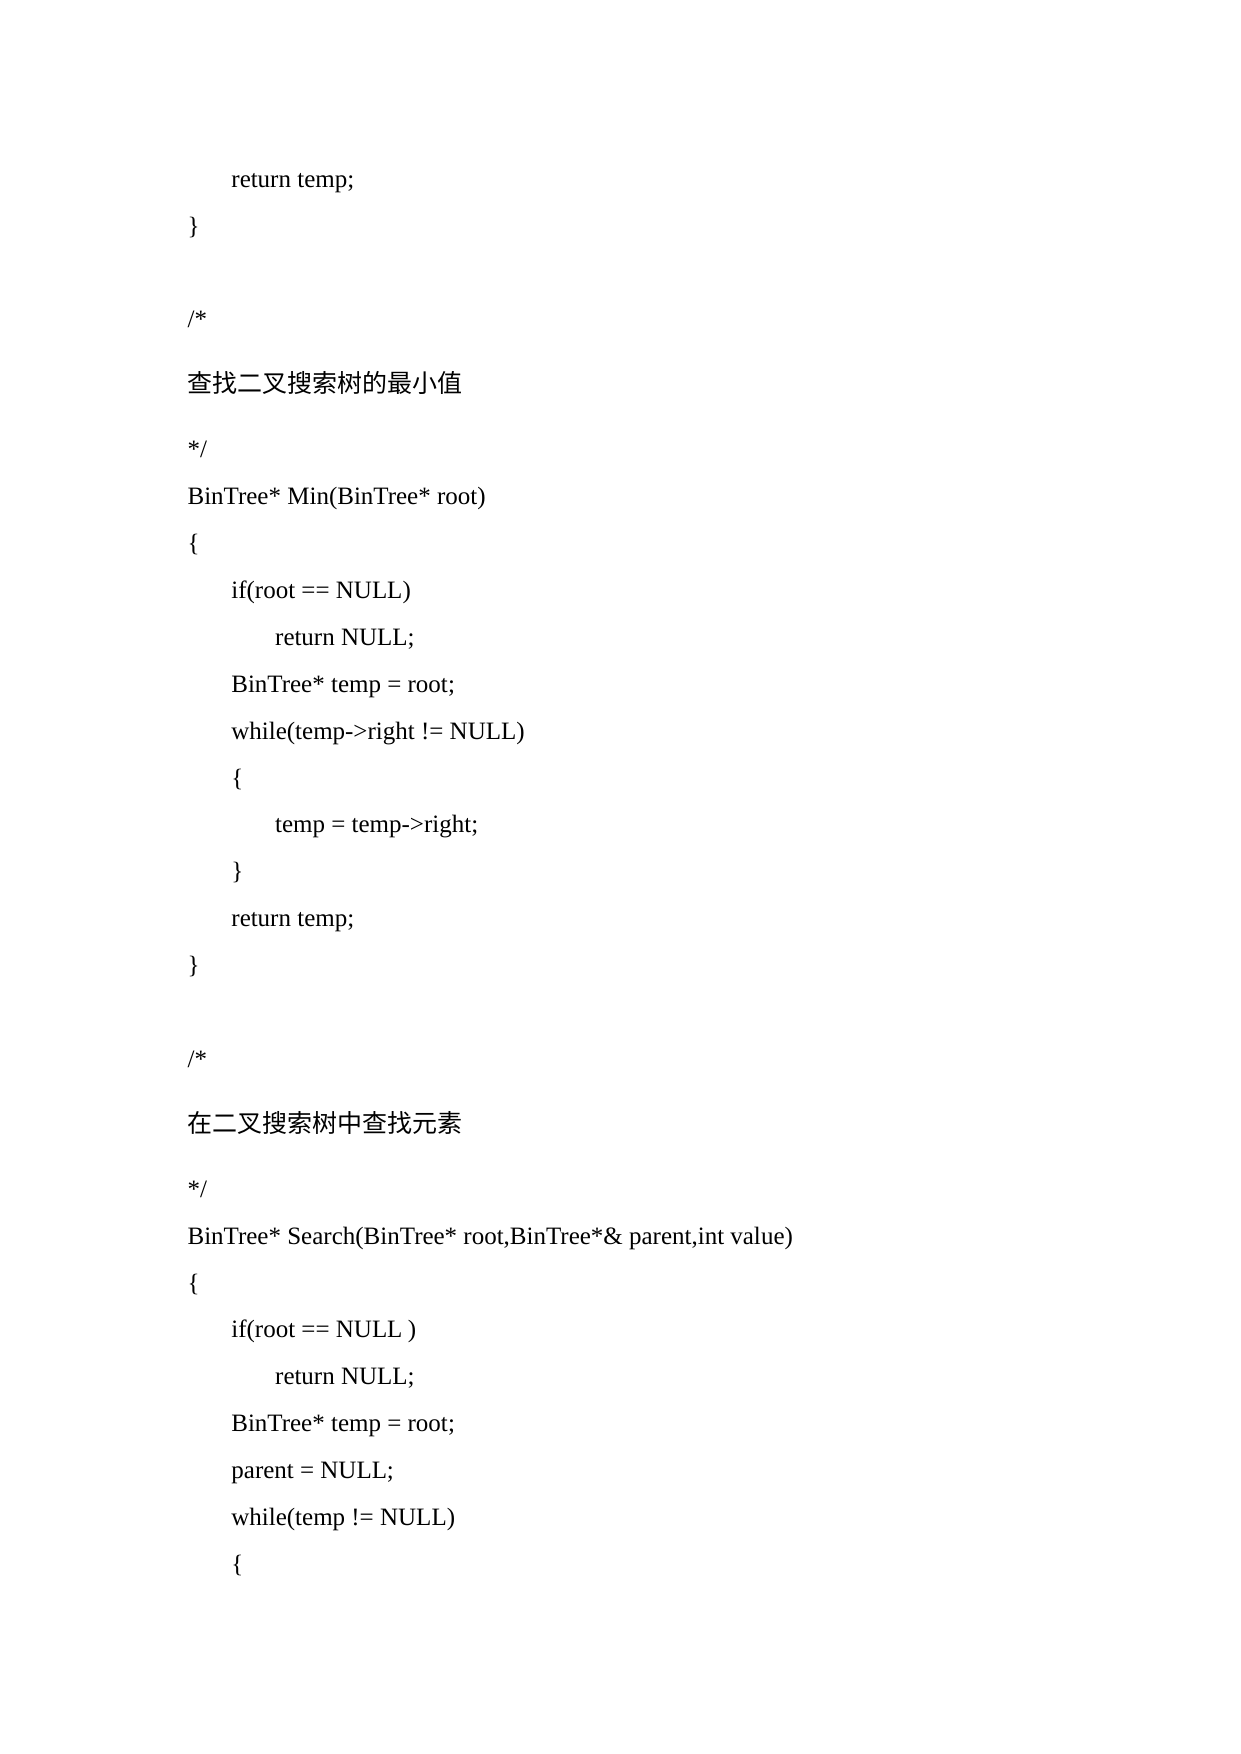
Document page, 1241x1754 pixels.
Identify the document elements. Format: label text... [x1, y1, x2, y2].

text 查找二叉搜索树的最小值 [187, 349, 1053, 414]
text /* [187, 1042, 1053, 1074]
text /* [187, 303, 1053, 335]
text } [187, 209, 1053, 241]
text return temp; [187, 162, 1053, 194]
text { [187, 1547, 1053, 1579]
text { [187, 526, 1053, 559]
text if(root == NULL ) [187, 1313, 1053, 1345]
text } [187, 948, 1053, 981]
text 在二叉搜索树中查找元素 [187, 1089, 1053, 1154]
text return temp; [187, 901, 1053, 934]
text temp = temp->right; [187, 808, 1053, 840]
text return NULL; [187, 620, 1053, 653]
text BinTree* temp = root; [187, 1406, 1053, 1439]
text while(temp->right != NULL) [187, 714, 1053, 746]
text */ [187, 433, 1053, 465]
text { [187, 1266, 1053, 1298]
text { [187, 761, 1053, 793]
text } [187, 854, 1053, 887]
text if(root == NULL) [187, 573, 1053, 606]
text BinTree* temp = root; [187, 667, 1053, 699]
text */ [187, 1172, 1053, 1204]
text BinTree* Search(BinTree* root,BinTree*& parent,int value) [187, 1219, 1053, 1251]
text while(temp != NULL) [187, 1500, 1053, 1533]
text BinTree* Min(BinTree* root) [187, 479, 1053, 512]
text parent = NULL; [187, 1453, 1053, 1486]
text return NULL; [187, 1359, 1053, 1392]
